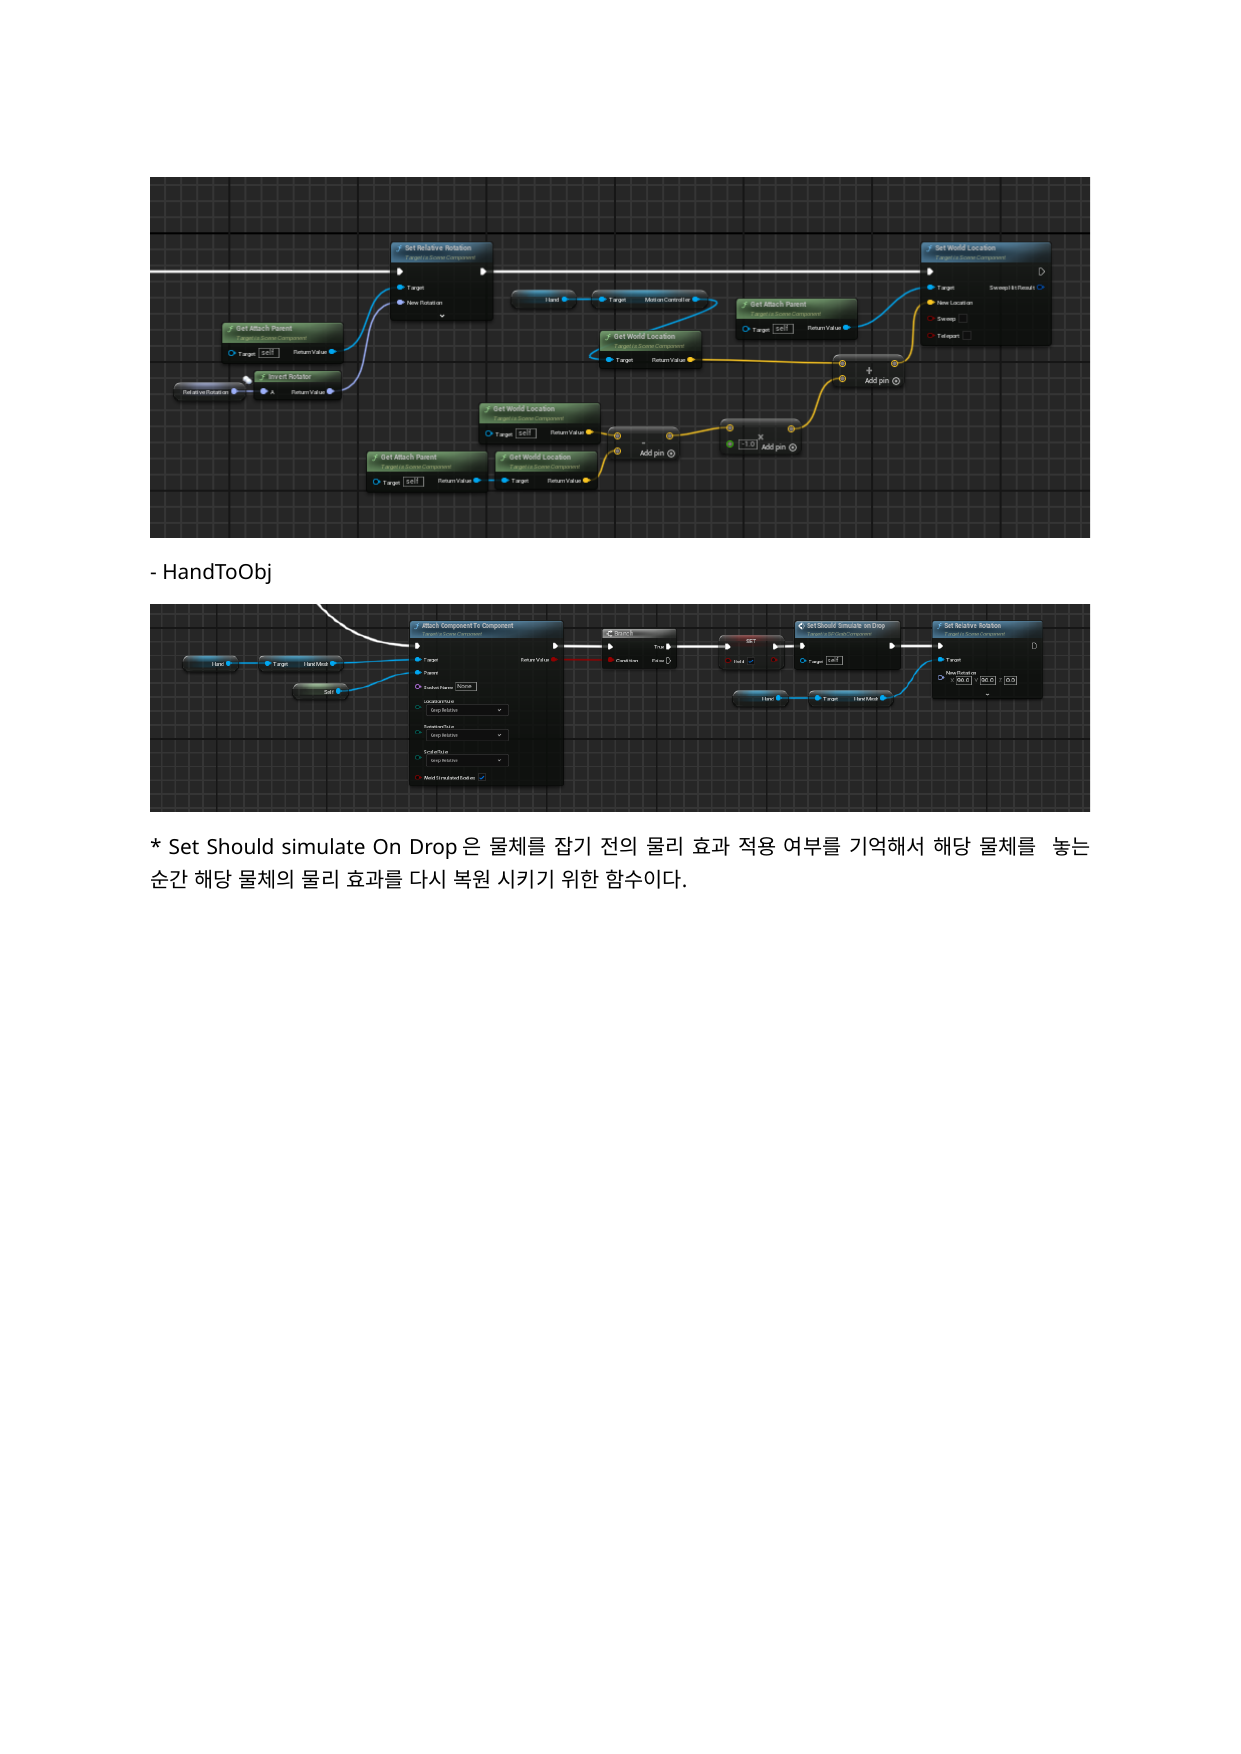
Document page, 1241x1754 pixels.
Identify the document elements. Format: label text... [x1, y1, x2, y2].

picture [150, 177, 1091, 538]
text * Set Should simulate On Drop은 물체를 잡기 전의 물리 효과 적용 여부를 기억해서 해당 물체를 놓는 순간 해당 물체의 물리 효과를 다시 복원 시키기 위한 함수이다. [150, 830, 1090, 893]
picture [150, 604, 1091, 812]
text - HandToObj [150, 557, 1090, 585]
